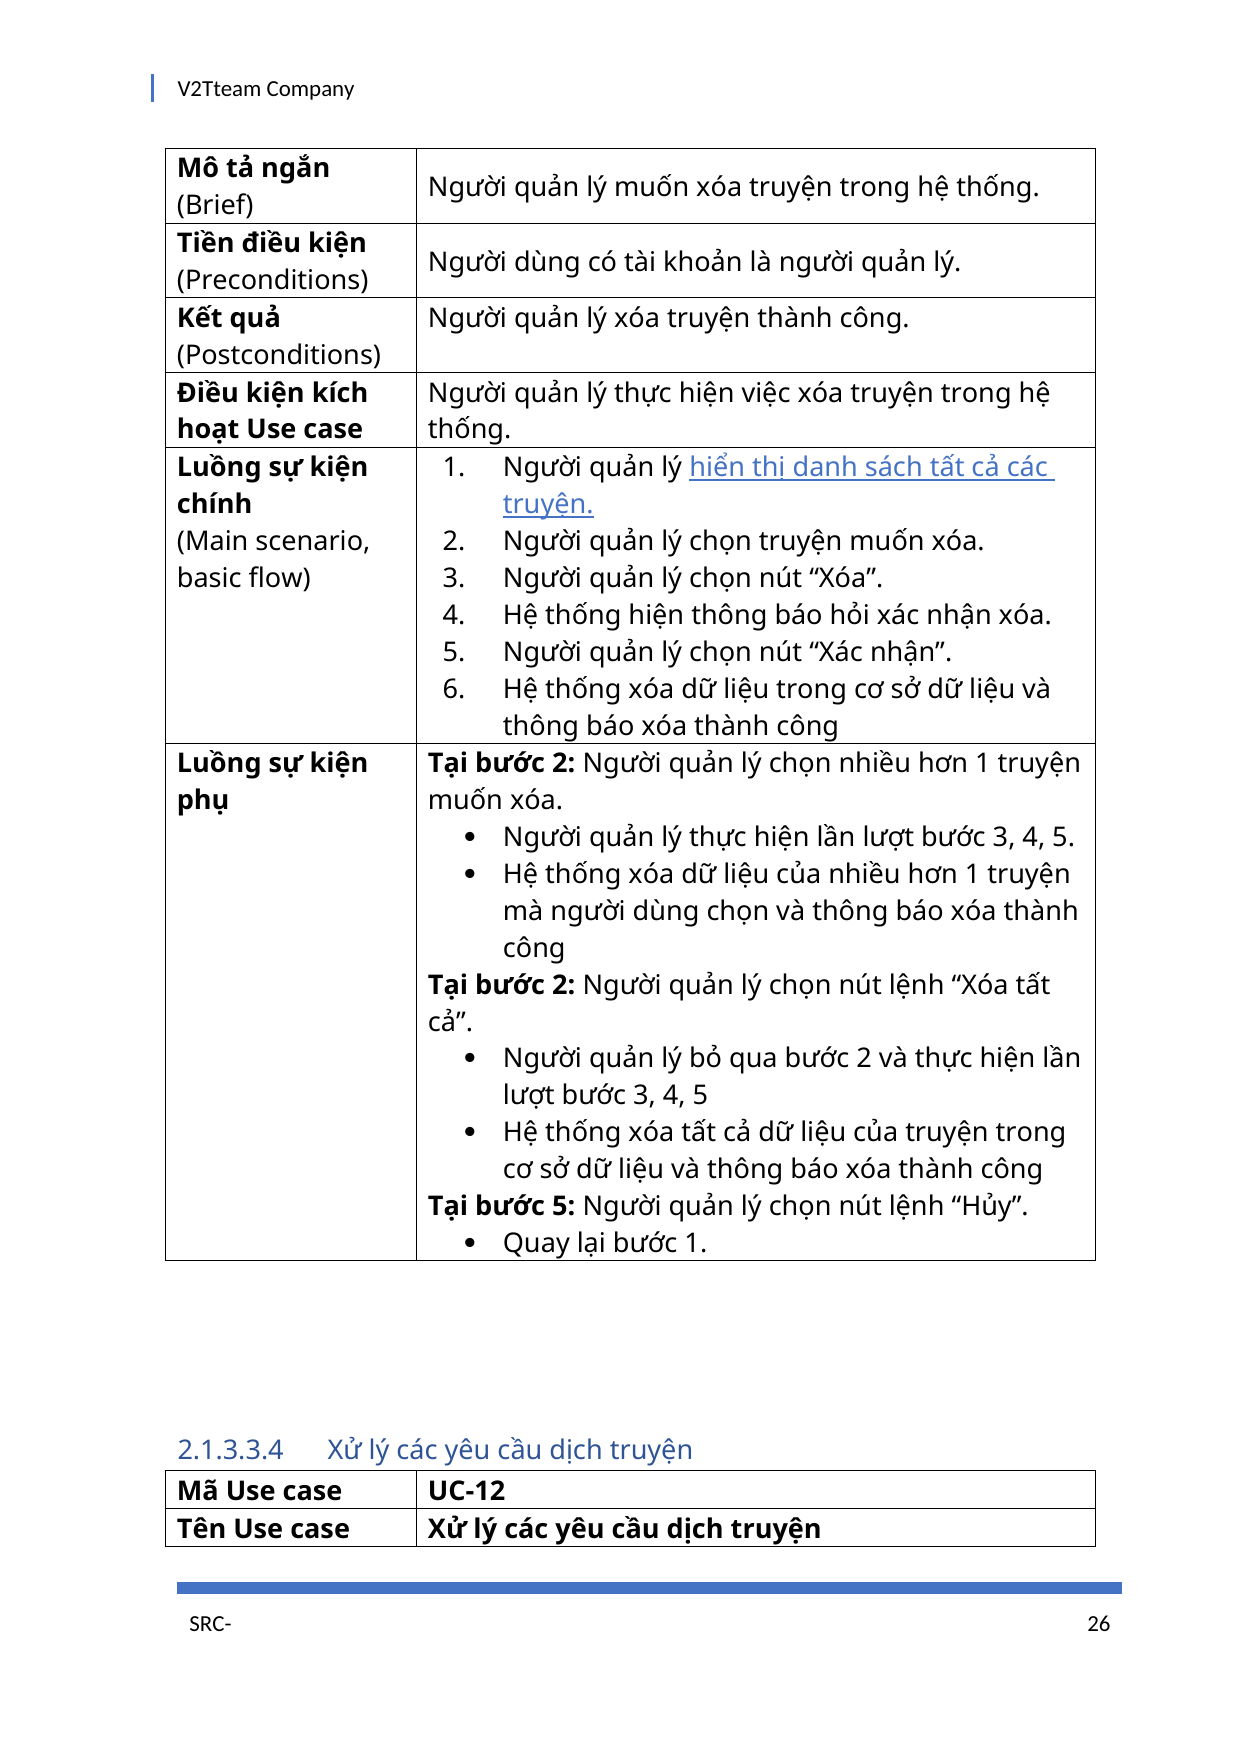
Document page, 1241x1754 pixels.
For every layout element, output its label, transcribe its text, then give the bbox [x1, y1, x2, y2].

table_header Mã Use case [166, 1471, 416, 1508]
table_cell Tiền điều kiện (Preconditions) [166, 224, 416, 297]
table_header UC-12 [417, 1471, 1095, 1508]
table_cell Xử lý các yêu cầu dịch truyện [417, 1509, 1095, 1546]
table_cell Luồng sự kiện chính (Main scenario, basic flow) [166, 448, 416, 743]
subtitle Xử lý các yêu cầu dịch truyện [177, 1431, 1122, 1467]
table_cell Kết quả (Postconditions) [166, 298, 416, 372]
table_cell Người quản lý thực hiện việc xóa truyện trong hệ thống. [417, 373, 1095, 447]
table_cell Người quản lý muốn xóa truyện trong hệ thống. [417, 149, 1095, 222]
table_cell Tại bước 2: Người quản lý chọn nhiều hơn 1 truyện muốn xóa. Người quản lý thực hiện lần lượt bước 3, 4, 5. Hệ thống xóa dữ liệu của nhiều hơn 1 truyện mà người dùng chọn và thông báo xóa thành công Tại bước 2: Người quản lý chọn nút lệnh “Xóa tất cả”. Người quản lý bỏ qua bước 2 và thực hiện lần lượt bước 3, 4, 5 Hệ thống xóa tất cả dữ liệu của truyện trong cơ sở dữ liệu và thông báo xóa thành công Tại bước 5: Người quản lý chọn nút lệnh “Hủy”. Quay lại bước 1. [417, 744, 1095, 1260]
table_cell Người dùng có tài khoản là người quản lý. [417, 224, 1095, 297]
table_cell Luồng sự kiện phụ [166, 744, 416, 1260]
table_cell Điều kiện kích hoạt Use case [166, 373, 416, 447]
table_cell Người quản lý xóa truyện thành công. [417, 298, 1095, 372]
table_cell Mô tả ngắn (Brief) [166, 149, 416, 222]
table_cell Người quản lý hiển thị danh sách tất cả các truyện. Người quản lý chọn truyện muốn xóa. Người quản lý chọn nút “Xóa”. Hệ thống hiện thông báo hỏi xác nhận xóa. Người quản lý chọn nút “Xác nhận”. Hệ thống xóa dữ liệu trong cơ sở dữ liệu và thông báo xóa thành công [417, 448, 1095, 743]
table_cell Tên Use case [166, 1509, 416, 1546]
